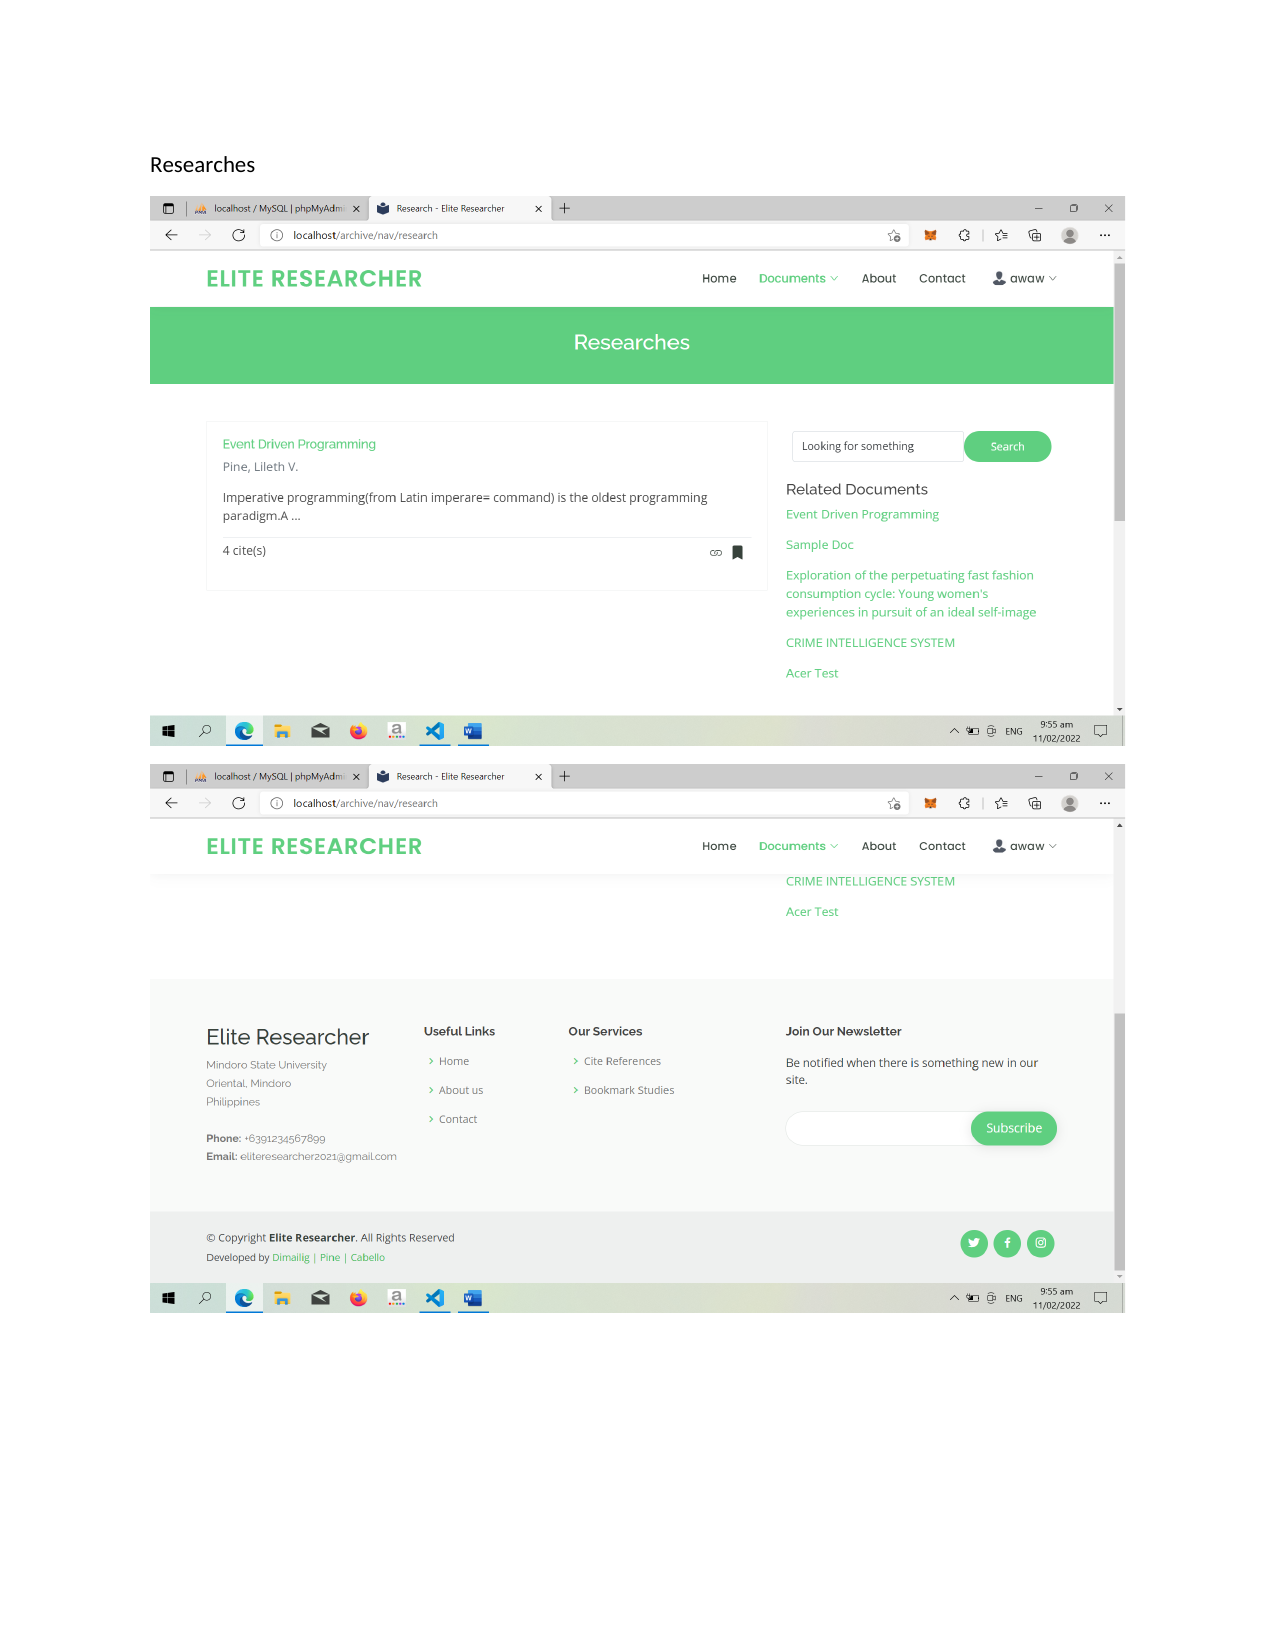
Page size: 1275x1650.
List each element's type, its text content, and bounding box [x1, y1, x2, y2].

picture [150, 196, 1125, 746]
text Researches [150, 150, 1125, 178]
picture [150, 764, 1125, 1313]
